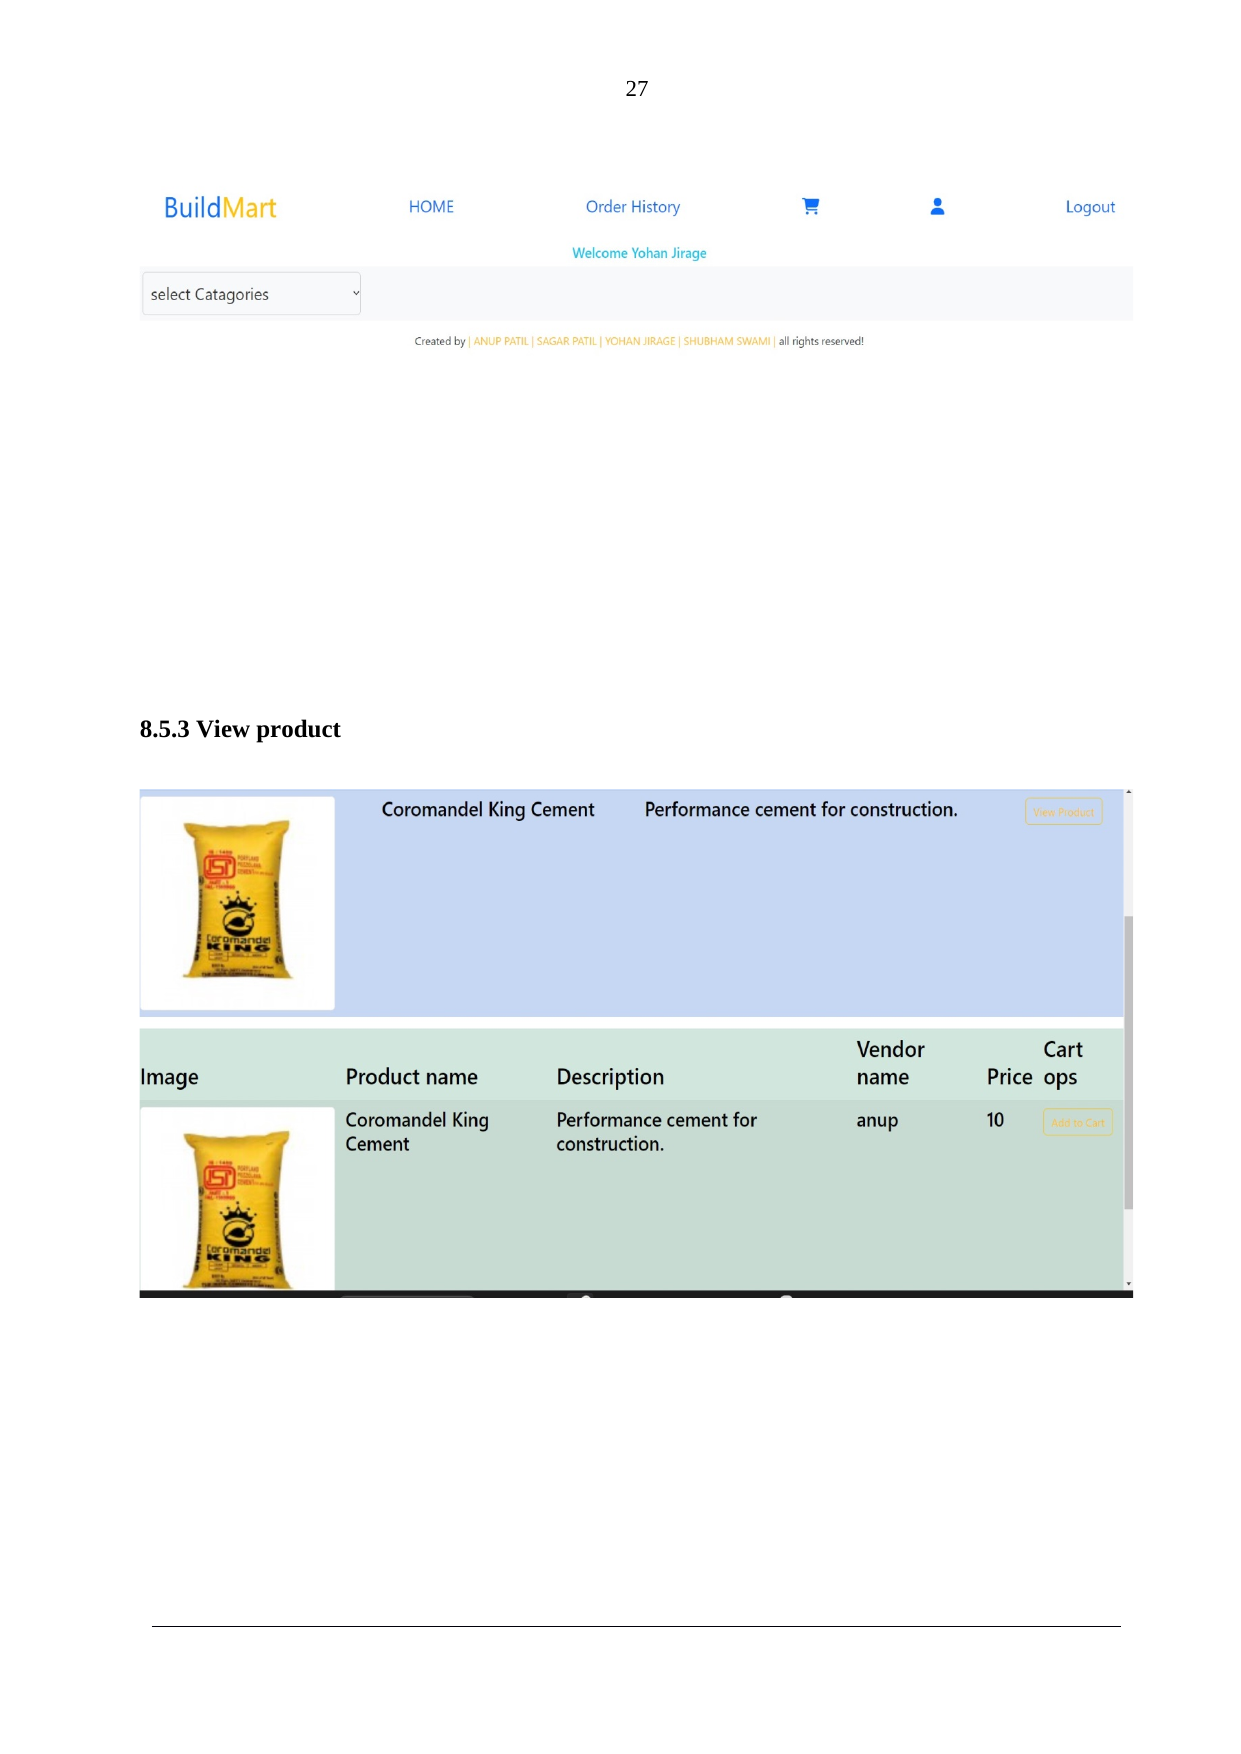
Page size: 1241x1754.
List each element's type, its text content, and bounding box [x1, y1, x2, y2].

text 8.5.3 View product [139, 714, 1134, 743]
picture [139, 789, 1134, 1298]
picture [139, 175, 1134, 630]
